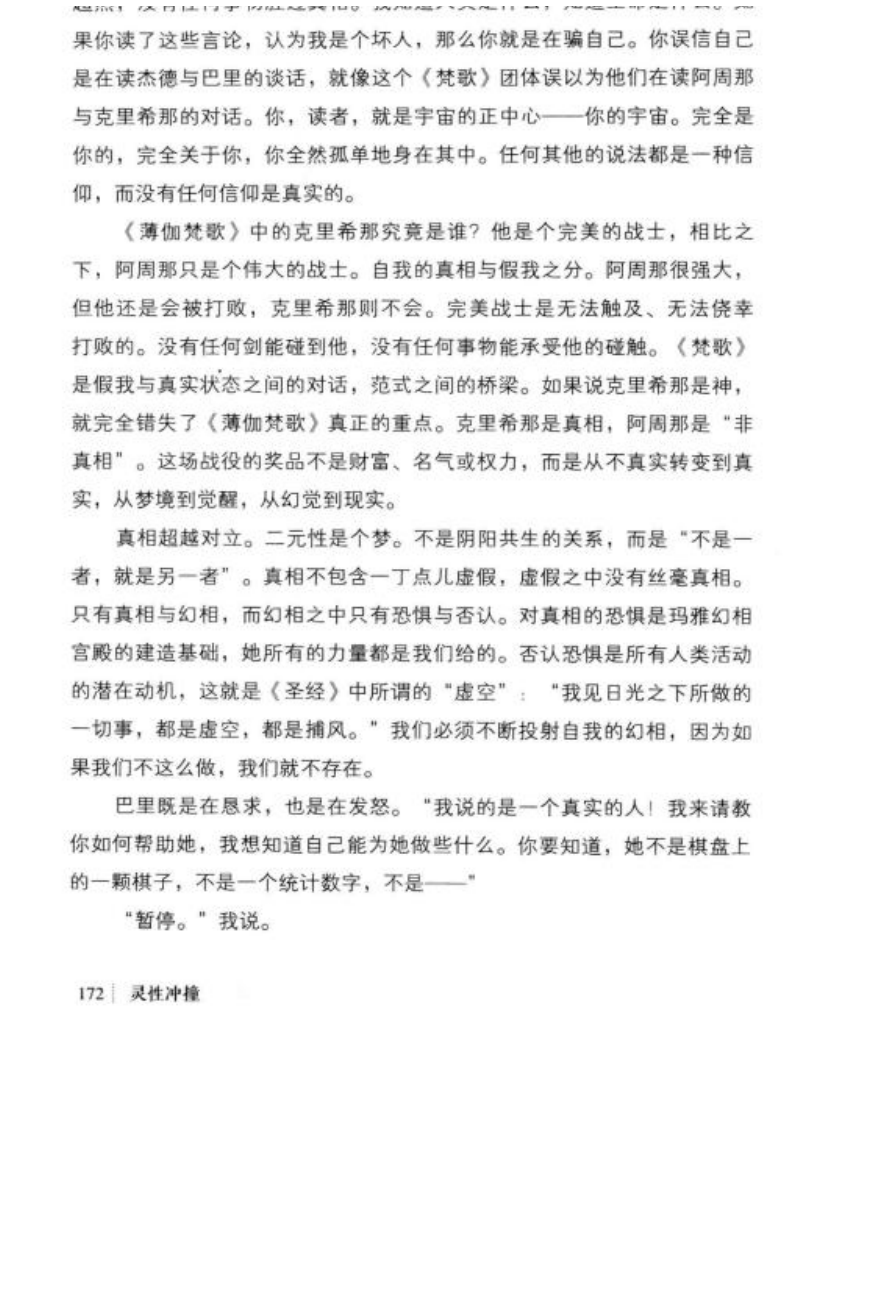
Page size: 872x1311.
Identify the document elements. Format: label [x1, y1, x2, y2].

picture [0, 6, 872, 1054]
